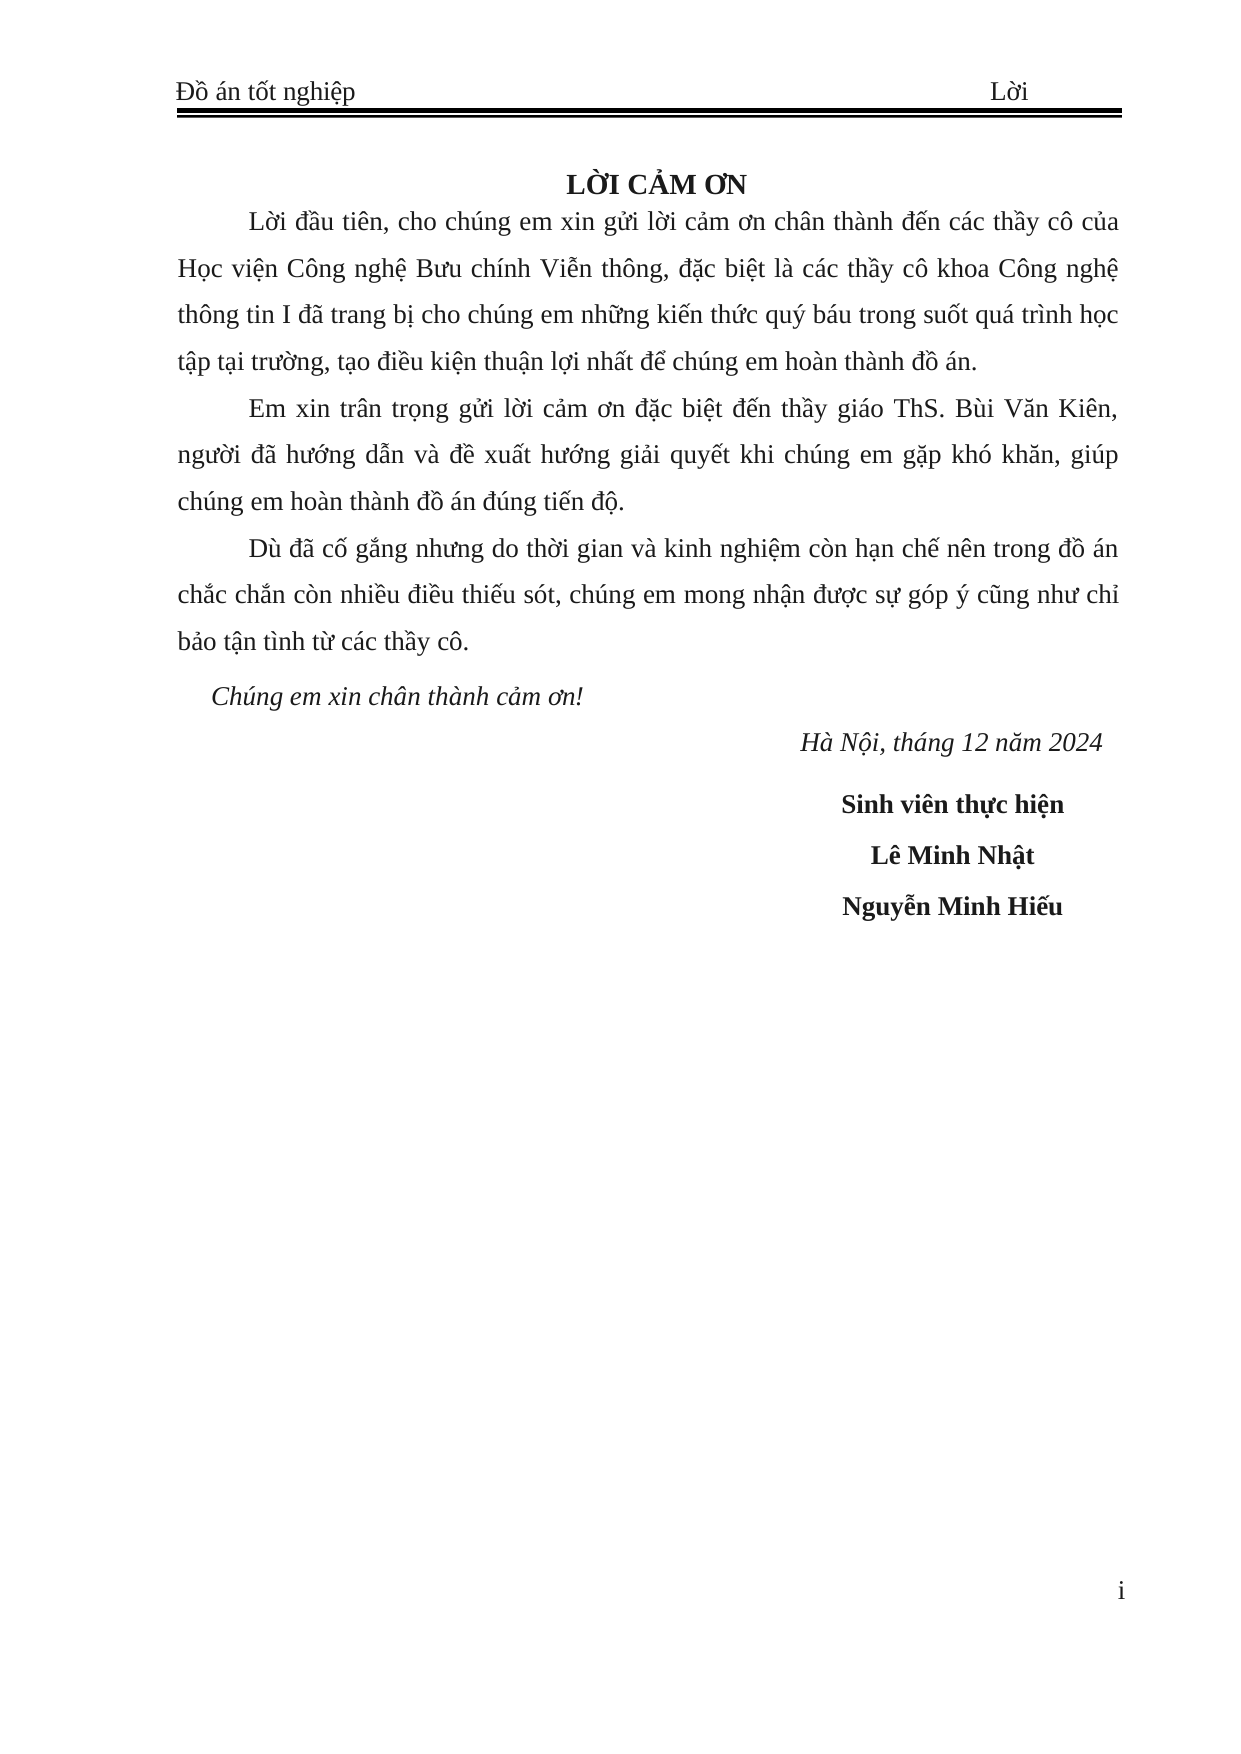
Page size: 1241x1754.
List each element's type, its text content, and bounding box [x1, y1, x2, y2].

text Em xin trân trọng gửi lời cảm ơn đặc biệt đến thầy giáo ThS. Bùi Văn Kiên, người đã hướng dẫn và đề xuất hướng giải quyết khi chúng em gặp khó khăn, giúp chúng em hoàn thành đồ án đúng tiến độ. [177, 392, 1120, 516]
text Hà Nội, tháng 12 năm 2024 [780, 727, 1125, 758]
text Sinh viên thực hiện [780, 788, 1125, 819]
text Nguyễn Minh Hiếu [780, 890, 1125, 921]
text Chúng em xin chân thành cảm ơn! [211, 680, 1125, 711]
text Lê Minh Nhật [780, 839, 1125, 870]
text Dù đã cố gắng nhưng do thời gian và kinh nghiệm còn hạn chế nên trong đồ án chắc chắn còn nhiều điều thiếu sót, chúng em mong nhận được sự góp ý cũng như chỉ bảo tận tình từ các thầy cô. [177, 532, 1120, 656]
text Lời đầu tiên, cho chúng em xin gửi lời cảm ơn chân thành đến các thầy cô của Học viện Công nghệ Bưu chính Viễn thông, đặc biệt là các thầy cô khoa Công nghệ thông tin I đã trang bị cho chúng em những kiến thức quý báu trong suốt quá trình học tập tại trường, tạo điều kiện thuận lợi nhất để chúng em hoàn thành đồ án. [177, 205, 1121, 376]
subtitle LỜI CẢM ƠN [189, 167, 1125, 200]
